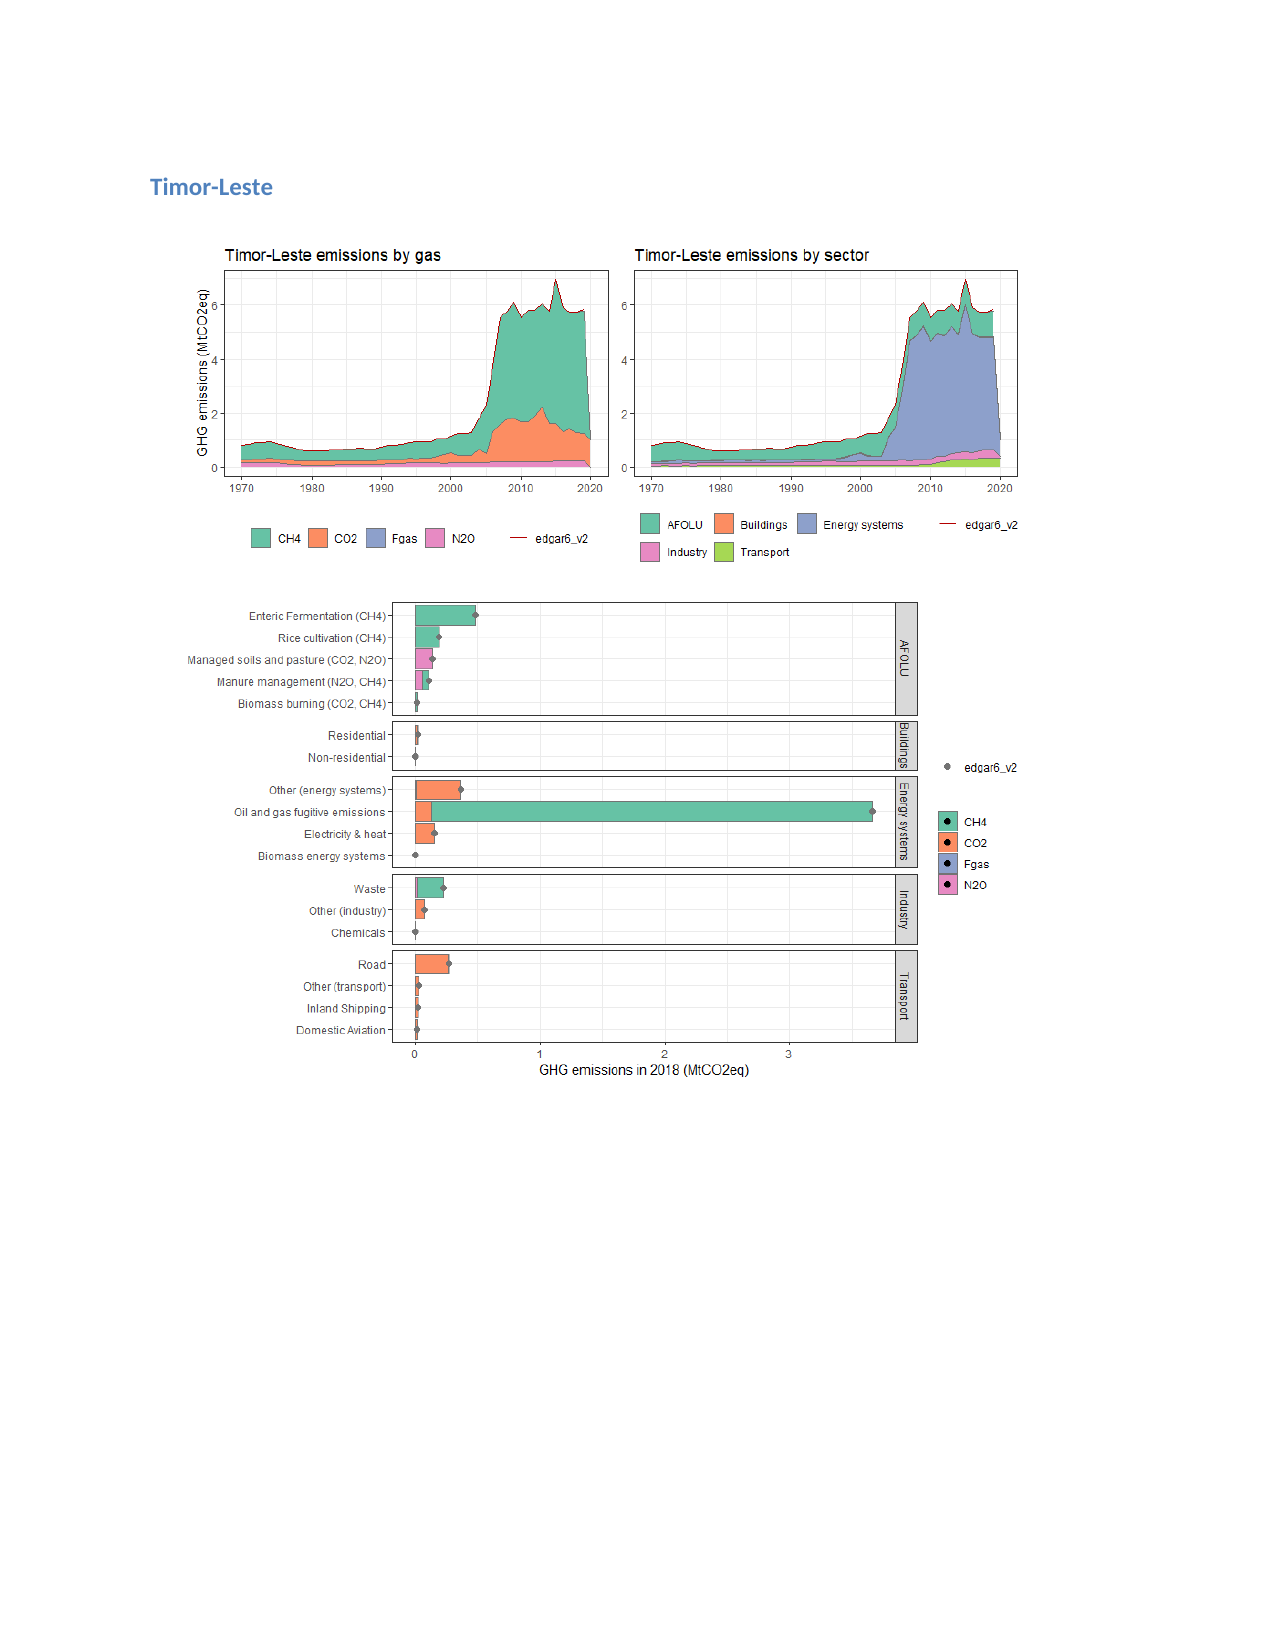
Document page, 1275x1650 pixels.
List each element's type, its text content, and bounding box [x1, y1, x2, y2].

subtitle Timor-Leste [150, 171, 1125, 201]
picture [168, 220, 1044, 1096]
